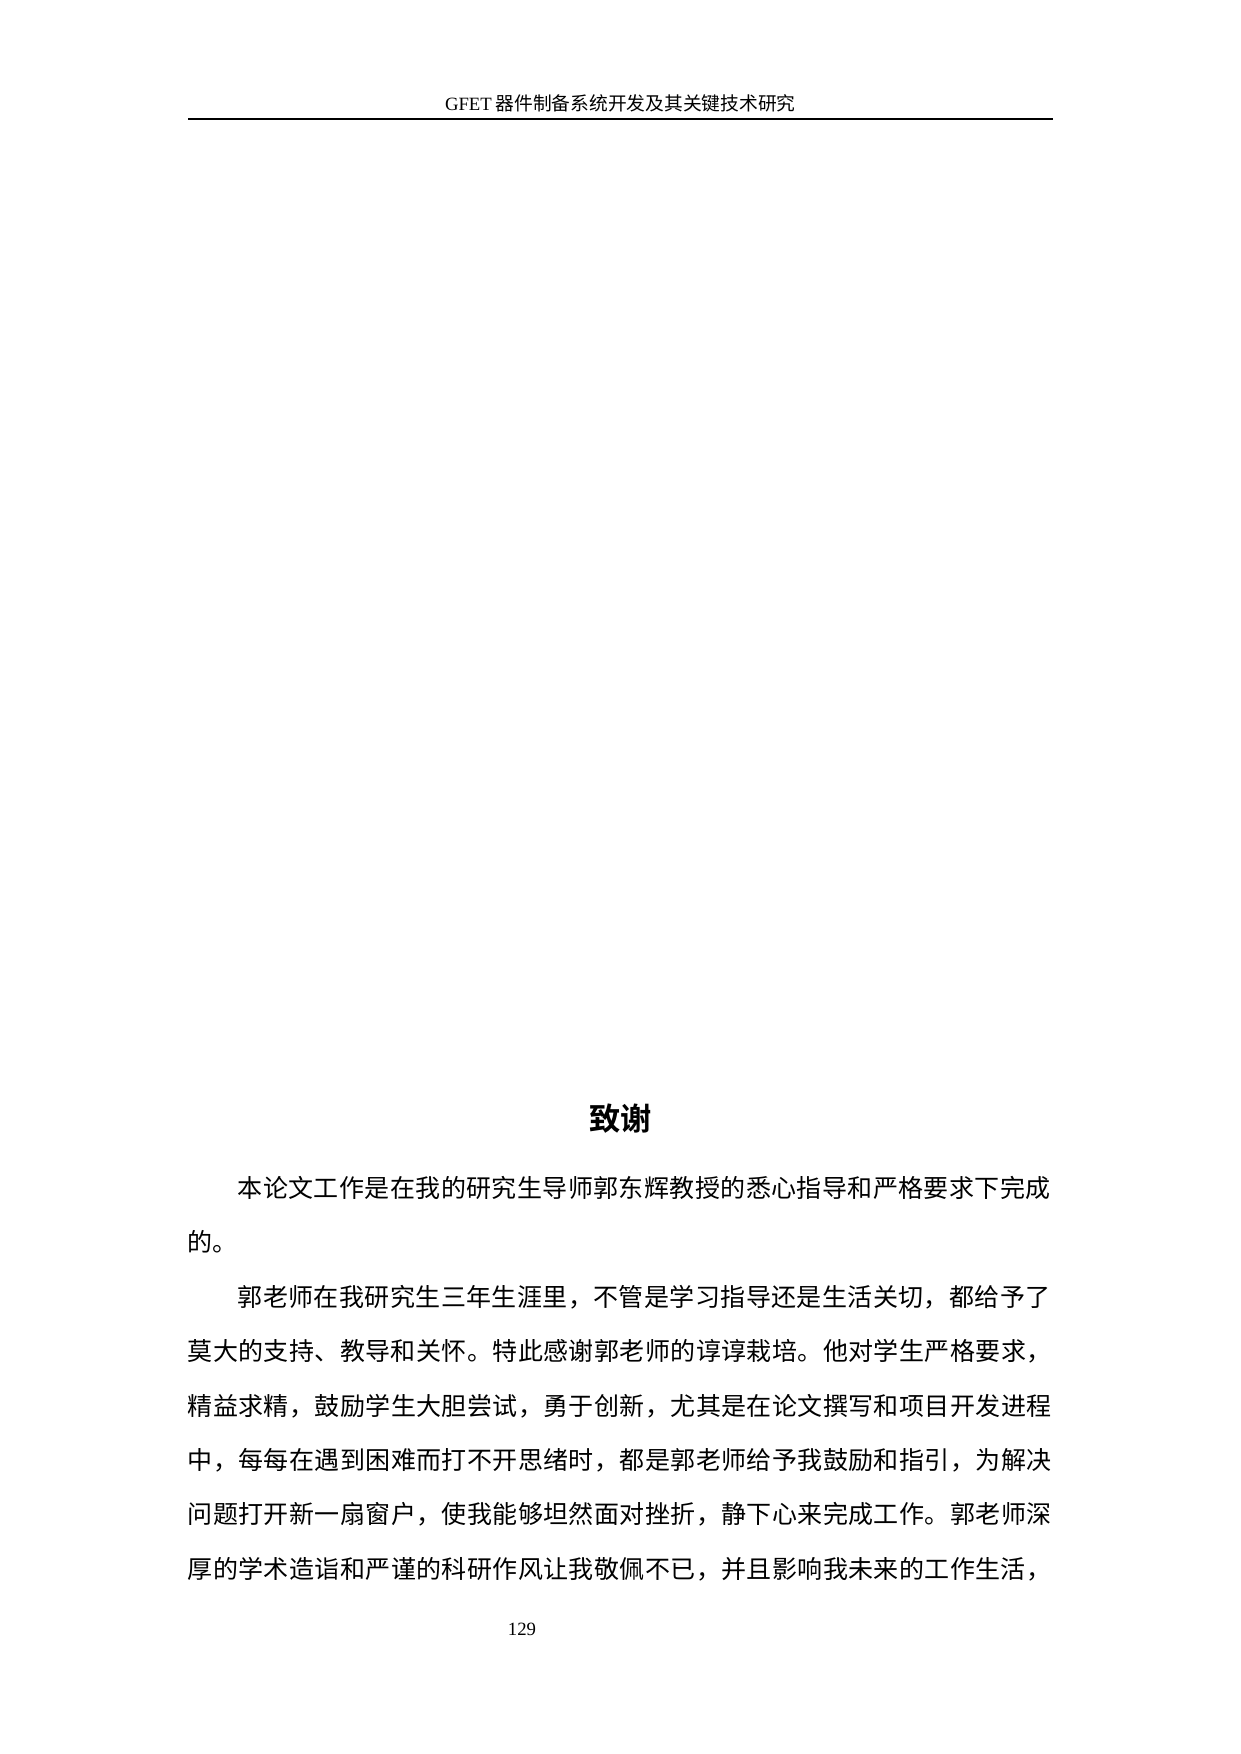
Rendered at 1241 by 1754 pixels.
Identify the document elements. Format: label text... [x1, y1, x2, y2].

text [187, 1277, 1053, 1585]
text 本论文工作是在我的研究生导师郭东辉教授的悉心指导和严格要求下完成的。 [187, 1168, 1053, 1259]
